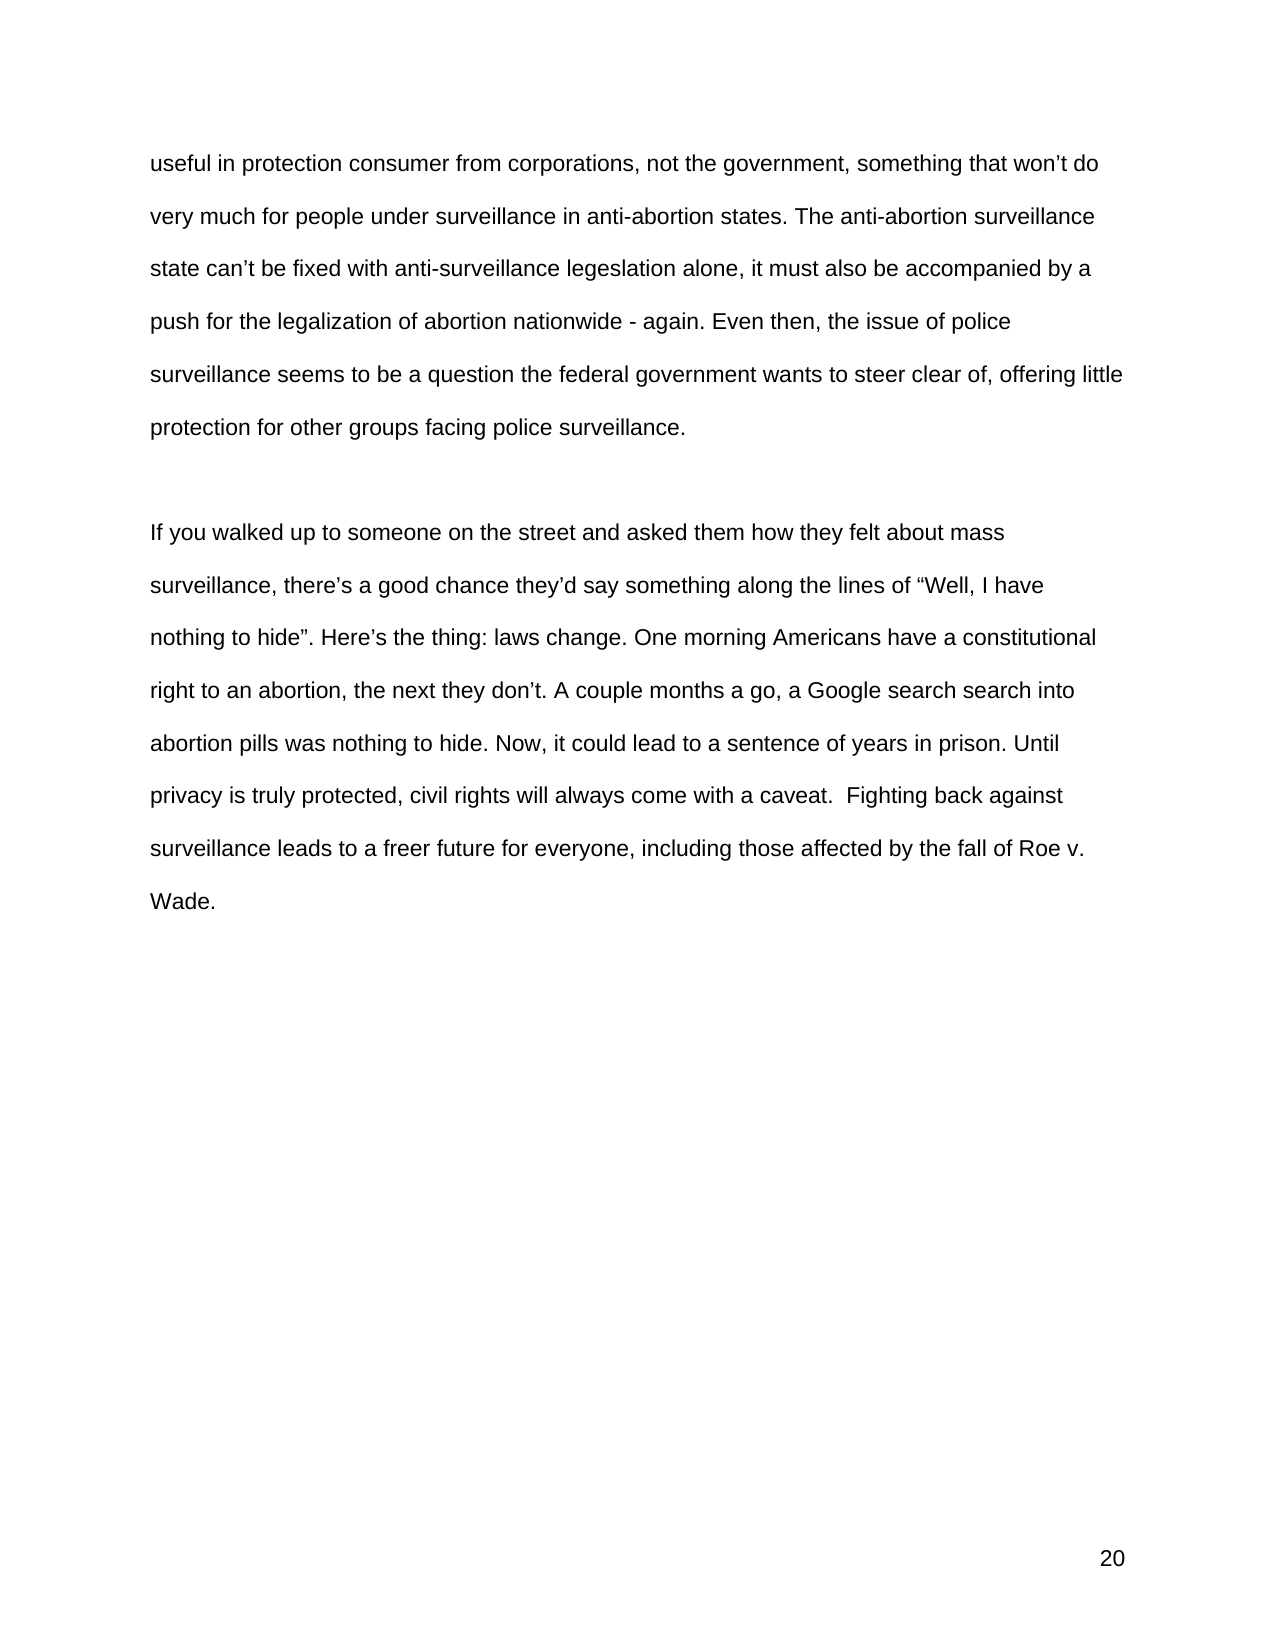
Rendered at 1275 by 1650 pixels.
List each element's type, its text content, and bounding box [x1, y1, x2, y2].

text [150, 150, 1125, 440]
text If you walked up to someone on the street and asked them how they felt about mass surveillance, there’s a good chance they’d say something along the lines of “Well, I have nothing to hide”. Here’s the thing: laws change. One morning Americans have a constitutional right to an abortion, the next they don’t. A couple months a go, a Google search search into abortion pills was nothing to hide. Now, it could lead to a sentence of years in prison. Until privacy is truly protected, civil rights will always come with a caveat. Fighting back against surveillance leads to a freer future for everyone, including those affected by the fall of Roe v. Wade. [150, 519, 1125, 914]
